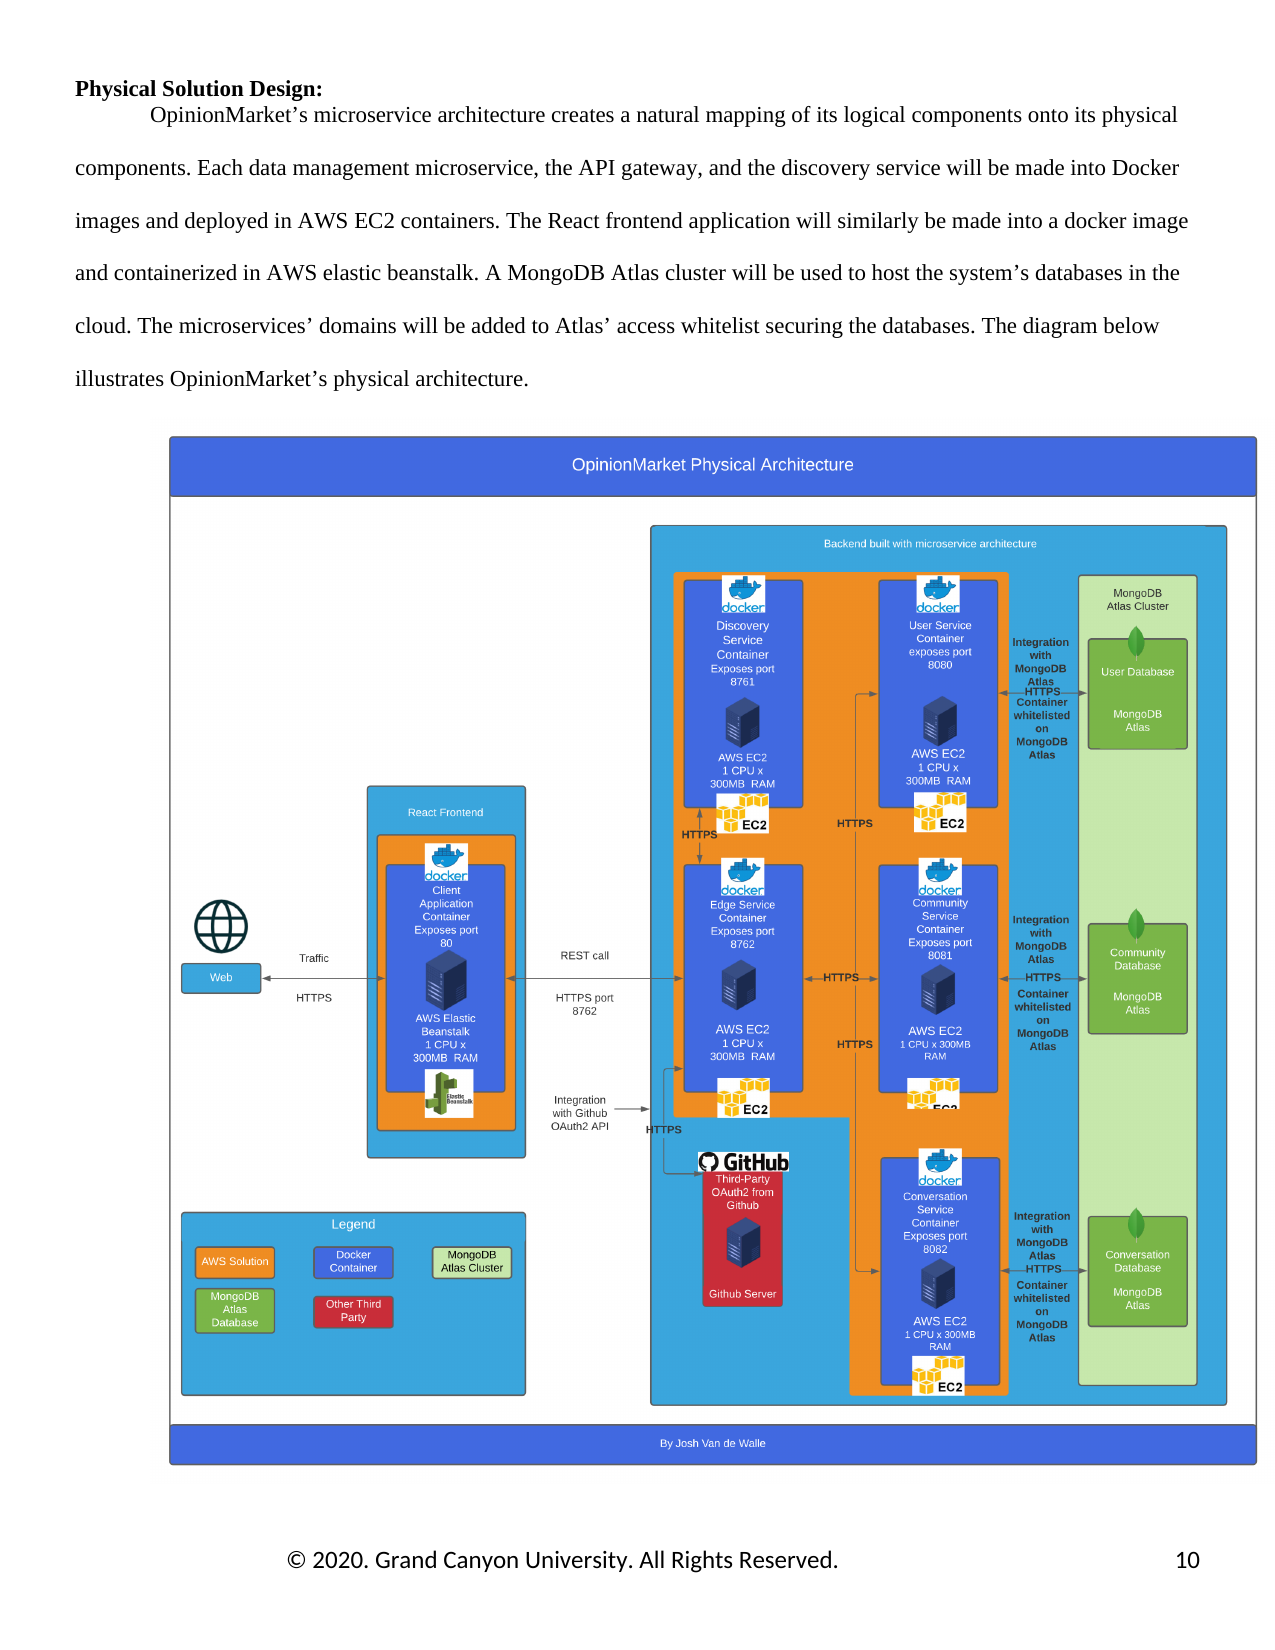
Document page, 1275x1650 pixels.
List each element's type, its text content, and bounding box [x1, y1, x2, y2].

text Physical Solution Design: [75, 75, 1200, 101]
picture [150, 417, 1275, 1484]
text OpinionMarket’s microservice architecture creates a natural mapping of its logical components onto its physical components. Each data management microservice, the API gateway, and the discovery service will be made into Docker images and deployed in AWS EC2 containers. The React frontend application will similarly be made into a docker image and containerized in AWS elastic beanstalk. A MongoDB Atlas cluster will be used to host the system’s databases in the cloud. The microservices’ domains will be added to Atlas’ access whitelist securing the databases. The diagram below illustrates OpinionMarket’s physical architecture. [75, 101, 1200, 391]
